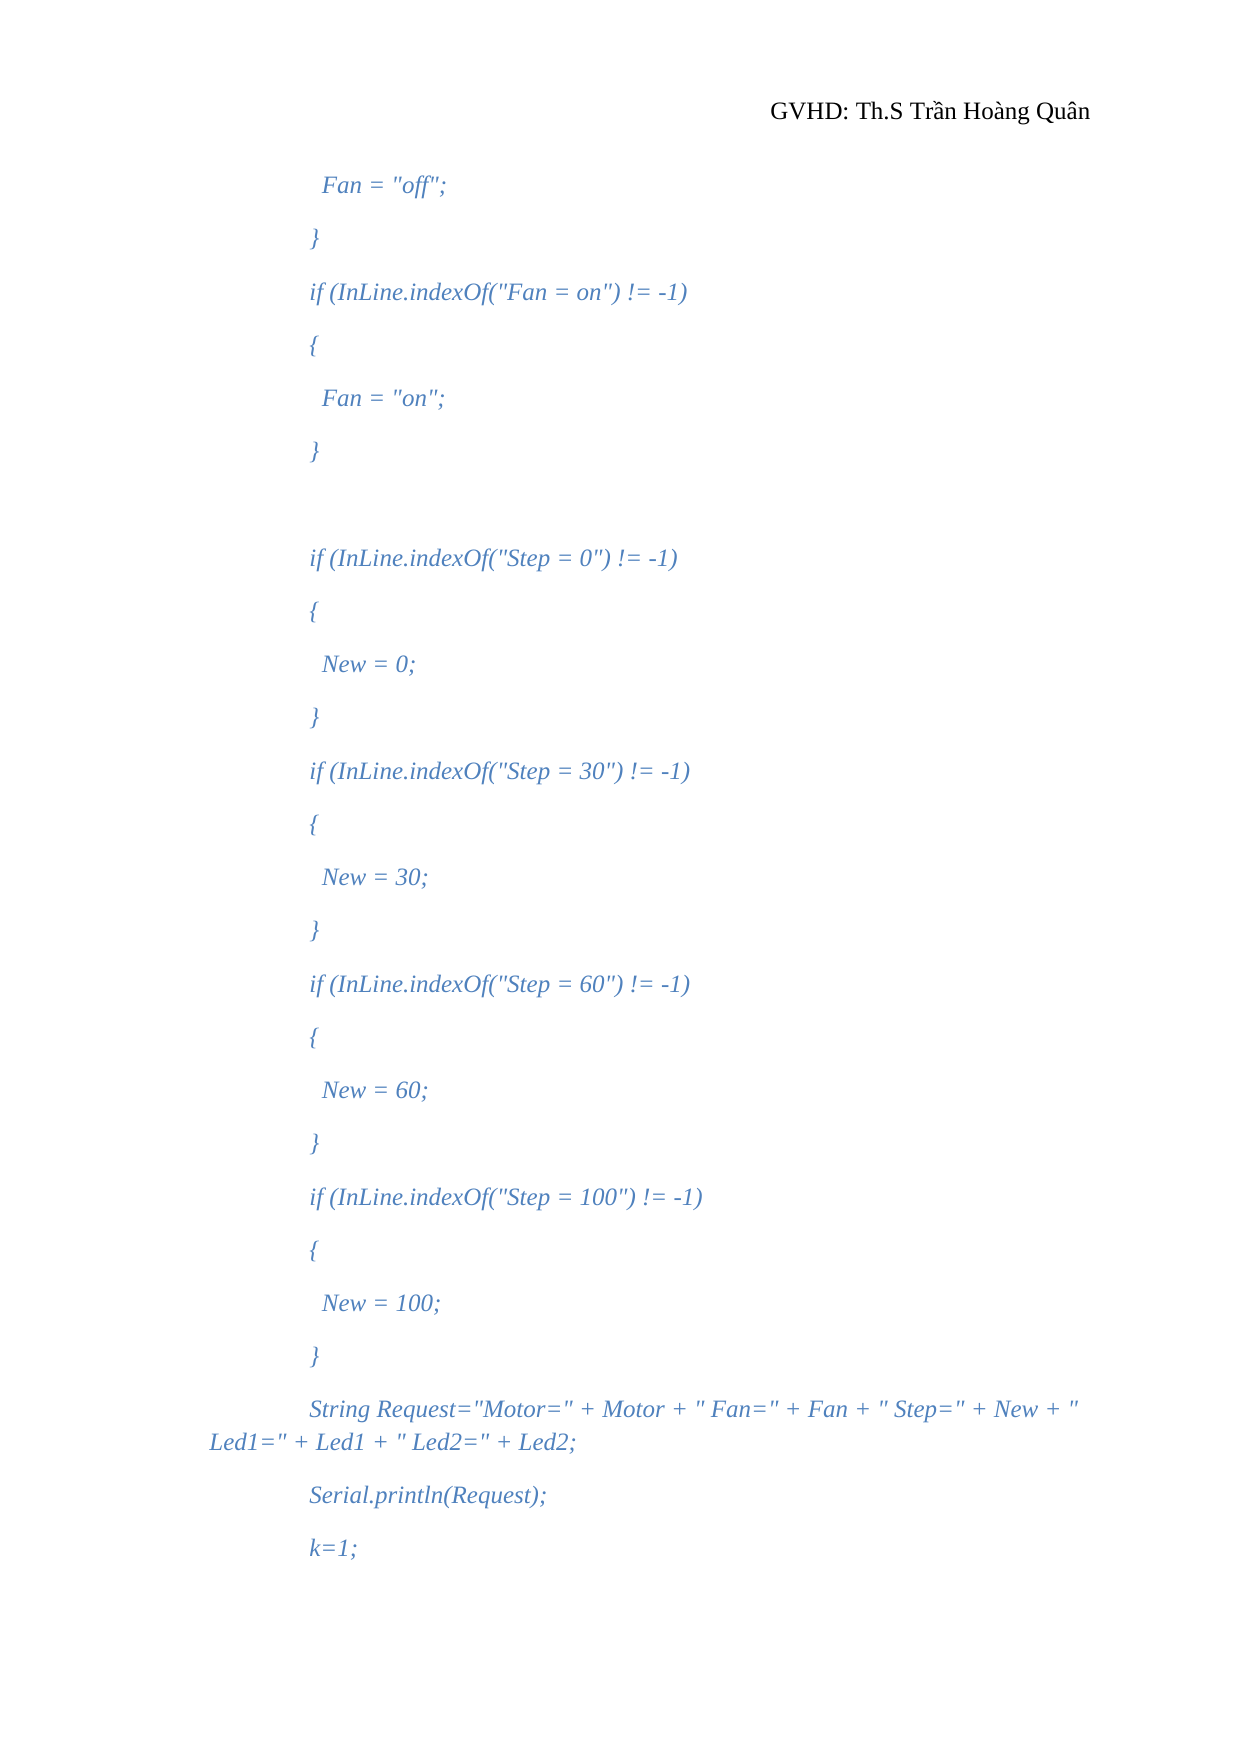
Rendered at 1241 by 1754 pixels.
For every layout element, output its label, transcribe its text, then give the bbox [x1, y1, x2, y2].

text if (InLine.indexOf("Step = 0") != -1) [209, 543, 1090, 572]
text } [209, 1128, 1090, 1157]
text } [209, 915, 1090, 944]
text Serial.println(Request); [209, 1480, 1090, 1509]
text if (InLine.indexOf("Fan = on") != -1) [209, 277, 1090, 305]
text if (InLine.indexOf("Step = 30") != -1) [209, 756, 1090, 784]
text if (InLine.indexOf("Step = 100") != -1) [209, 1182, 1090, 1210]
text { [209, 596, 1090, 625]
text k=1; [209, 1533, 1090, 1562]
text Fan = "off"; [209, 170, 1090, 199]
text Fan = "on"; [209, 383, 1090, 412]
text } [209, 702, 1090, 731]
text } [209, 1341, 1090, 1370]
text } [209, 223, 1090, 252]
text New = 0; [209, 649, 1090, 678]
text { [209, 330, 1090, 359]
text { [209, 1235, 1090, 1263]
text } [209, 436, 1090, 465]
text New = 60; [209, 1075, 1090, 1104]
text String Request="Motor=" + Motor + " Fan=" + Fan + " Step=" + New + " Led1=" + Led1 + " Led2=" + Led2; [209, 1394, 1090, 1456]
text New = 100; [209, 1288, 1090, 1317]
text { [209, 809, 1090, 838]
text if (InLine.indexOf("Step = 60") != -1) [209, 969, 1090, 997]
text New = 30; [209, 862, 1090, 891]
text { [209, 1022, 1090, 1051]
